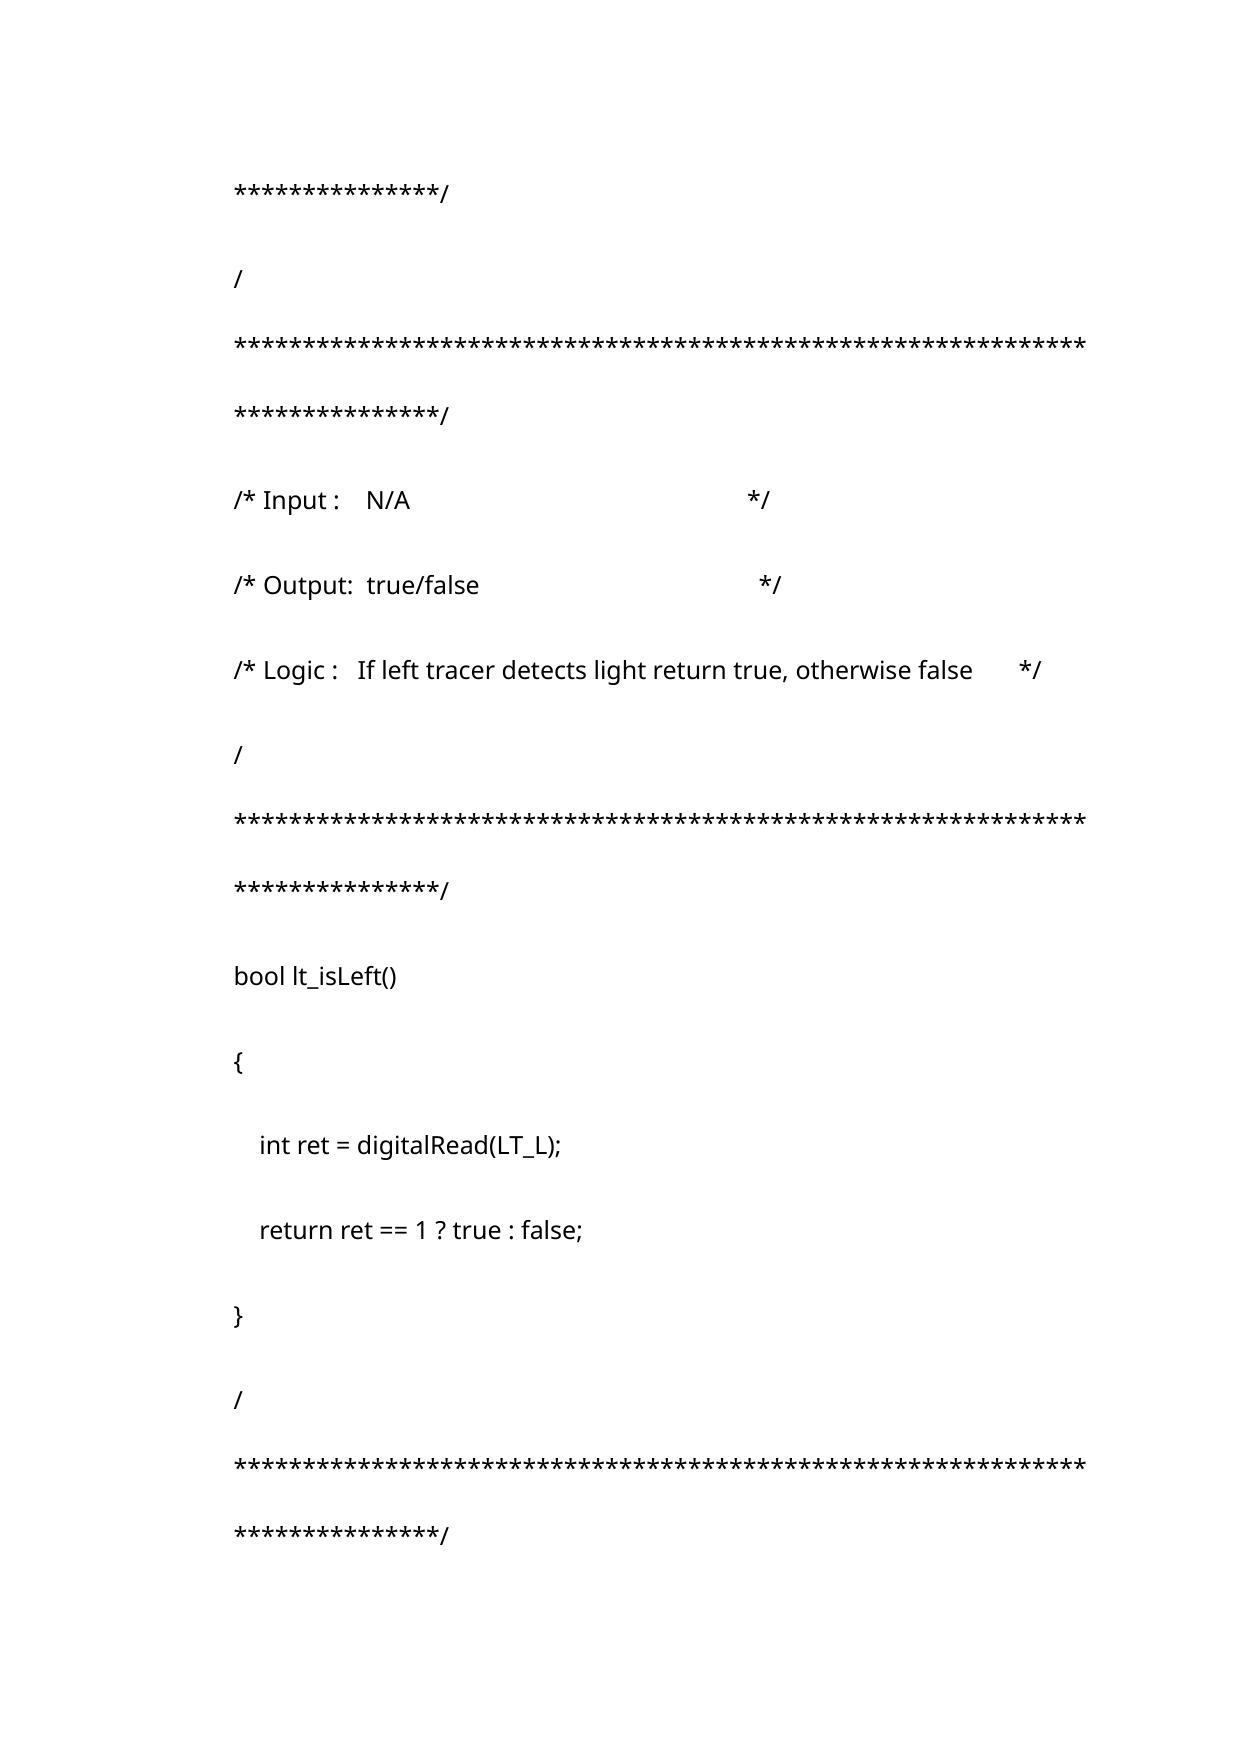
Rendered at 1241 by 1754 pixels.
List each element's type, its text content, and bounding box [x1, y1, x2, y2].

list { [233, 1043, 1090, 1077]
list bool lt_isLeft() [233, 958, 1090, 992]
list /* Logic : If left tracer detects light return true, otherwise false */ [233, 653, 1090, 687]
list /* Input : N/A */ [233, 483, 1090, 517]
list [233, 262, 1090, 432]
list /* Output: true/false */ [233, 568, 1090, 602]
list return ret == 1 ? true : false; [233, 1213, 1090, 1247]
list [233, 177, 1090, 211]
list int ret = digitalRead(LT_L); [233, 1128, 1090, 1162]
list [233, 1382, 1090, 1553]
list } [233, 1298, 1090, 1332]
list /*****************************************************************************/ [233, 737, 1090, 908]
